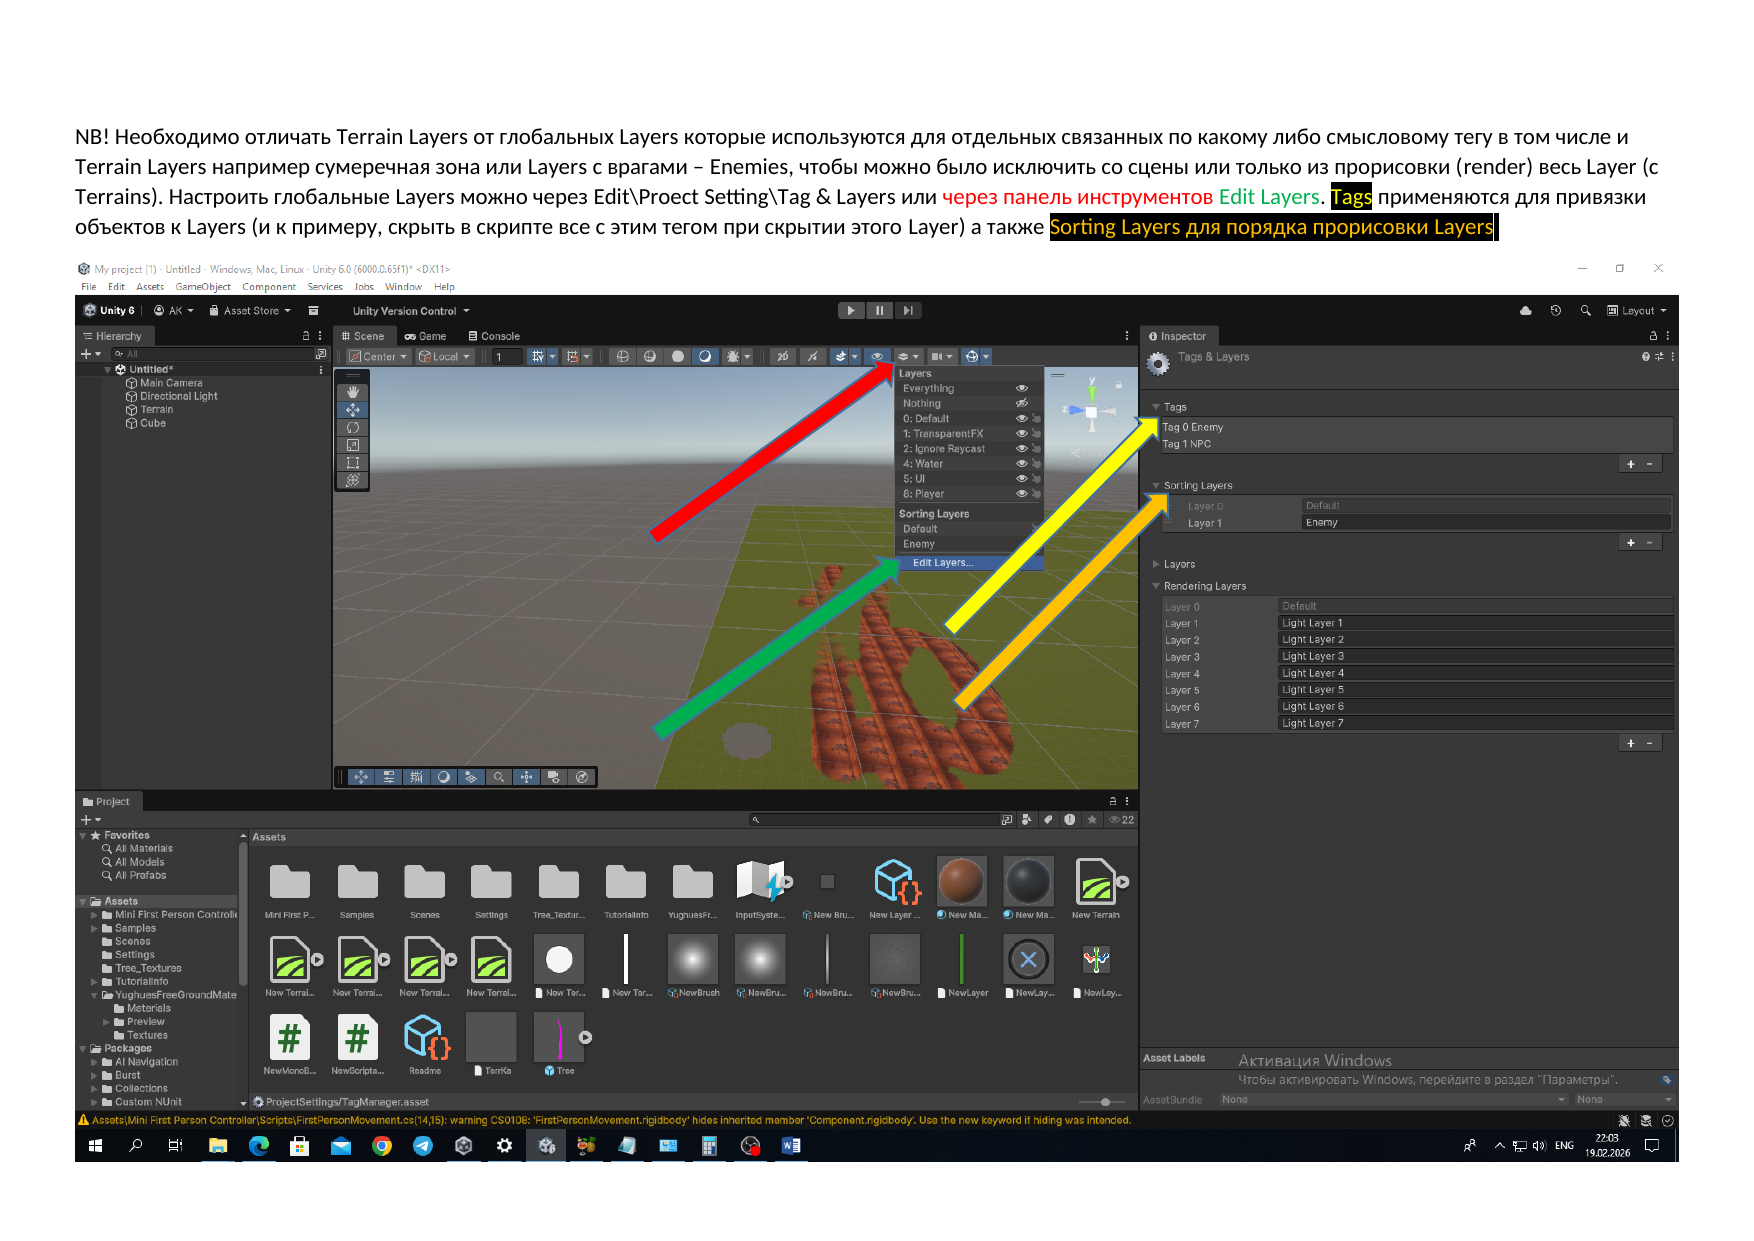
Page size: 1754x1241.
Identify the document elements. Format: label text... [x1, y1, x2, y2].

text NB! Необходимо отличать Terrain Layers от глобальных Layers которые используются для отдельных связанных по какому либо смысловому тегу в том числе и Terrain Layers например сумеречная зона или Layers c врагами – Enemies, чтобы можно было исключить со сцены или только из прорисовки (render) весь Layer (с Terrains). Настроить глобальные Layers можно через Edit\Proect Setting\Tag & Layers или через панель инструментов Edit Layers. Tags применяются для привязки объектов к Layers (и к примеру, скрыть в скрипте все с этим тегом при скрытии этого Layer) а также Sorting Layers для порядка прорисовки Layers. [75, 122, 1679, 241]
picture [75, 259, 1679, 1162]
